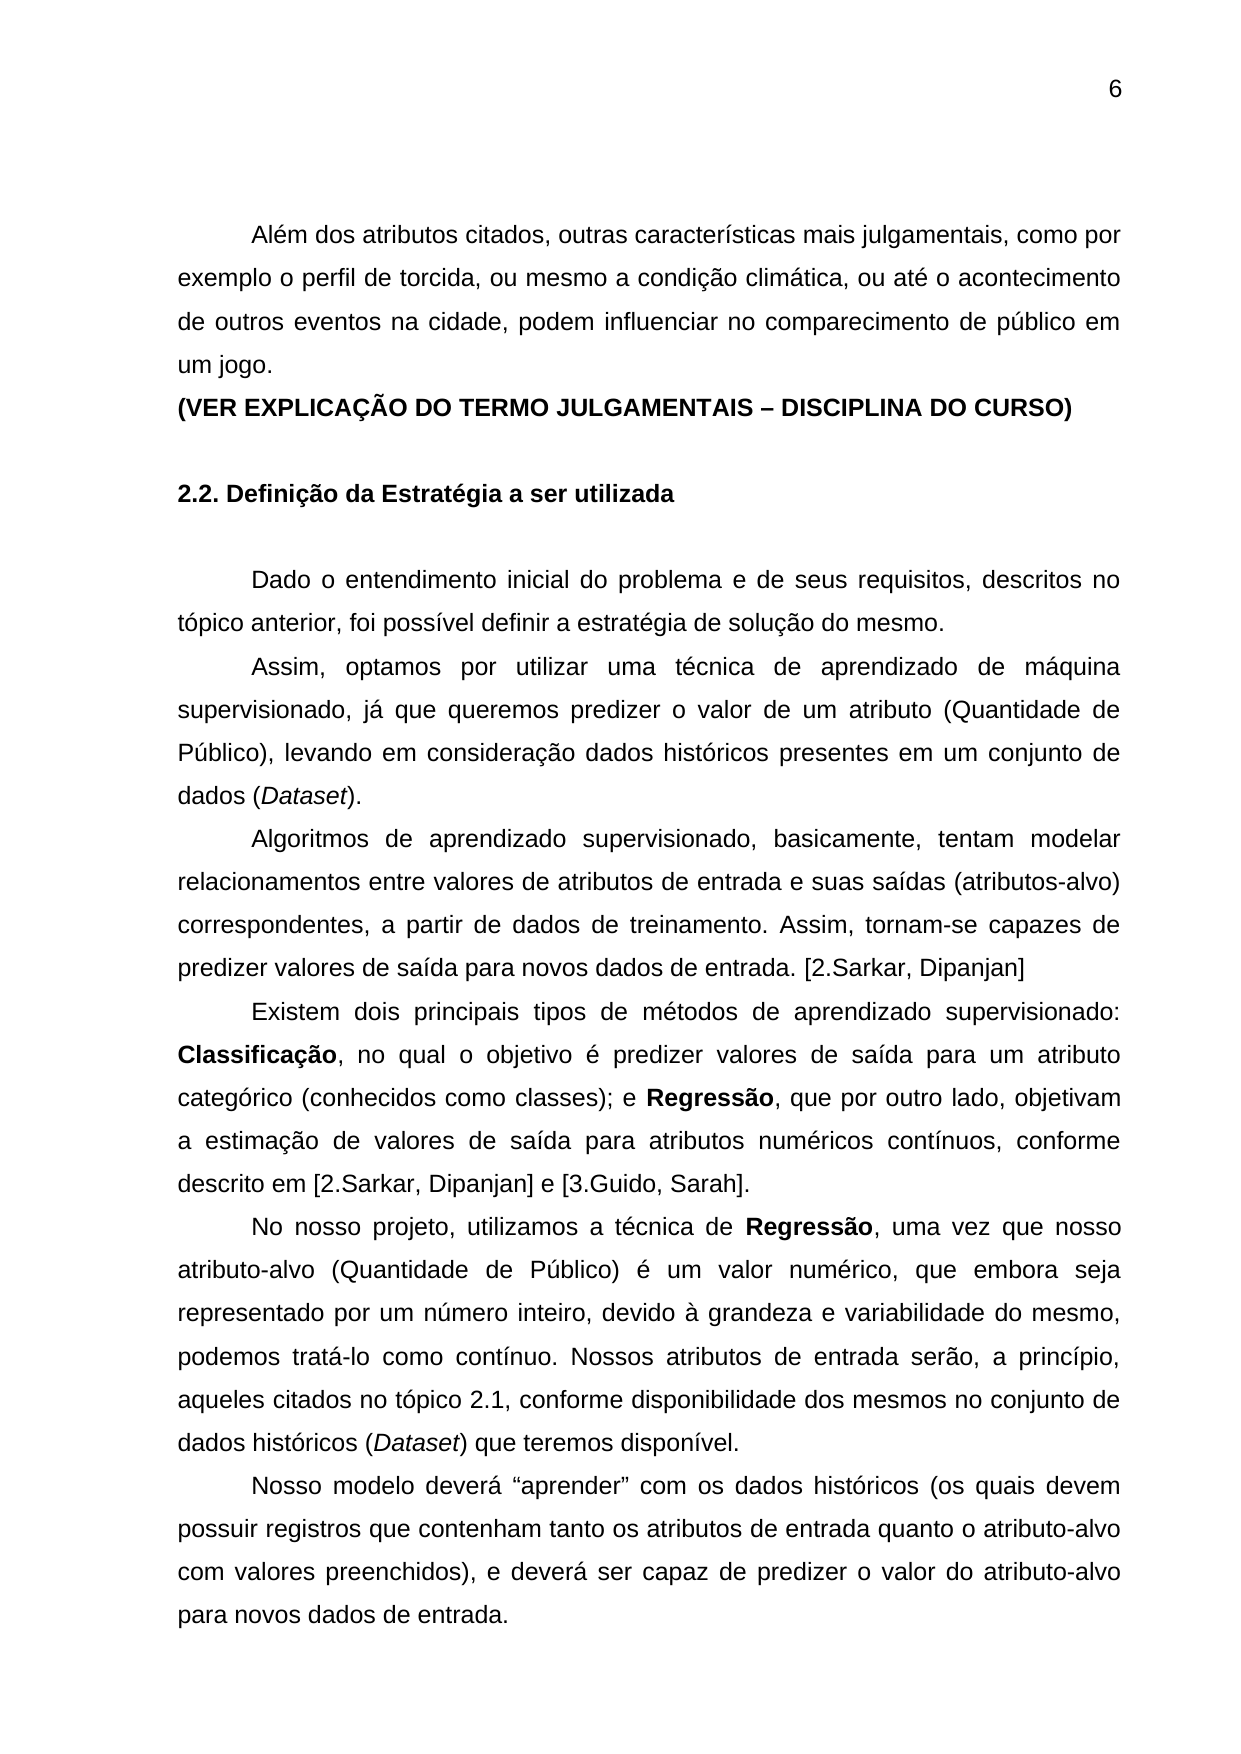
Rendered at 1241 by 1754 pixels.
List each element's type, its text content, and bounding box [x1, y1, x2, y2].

text Nosso modelo deverá “aprender” com os dados históricos (os quais devem possuir registros que contenham tanto os atributos de entrada quanto o atributo-alvo com valores preenchidos), e deverá ser capaz de predizer o valor do atributo-alvo para novos dados de entrada. [177, 1471, 1122, 1629]
text Algoritmos de aprendizado supervisionado, basicamente, tentam modelar relacionamentos entre valores de atributos de entrada e suas saídas (atributos-alvo) correspondentes, a partir de dados de treinamento. Assim, tornam-se capazes de predizer valores de saída para novos dados de entrada. [2.Sarkar, Dipanjan] [177, 824, 1122, 982]
text (VER EXPLICAÇÃO DO TERMO JULGAMENTAIS – DISCIPLINA DO CURSO) [177, 393, 1122, 422]
text Além dos atributos citados, outras características mais julgamentais, como por exemplo o perfil de torcida, ou mesmo a condição climática, ou até o acontecimento de outros eventos na cidade, podem influenciar no comparecimento de público em um jogo. [177, 220, 1122, 378]
text Dado o entendimento inicial do problema e de seus requisitos, descritos no tópico anterior, foi possível definir a estratégia de solução do mesmo. [177, 565, 1122, 637]
text Existem dois principais tipos de métodos de aprendizado supervisionado: Classificação, no qual o objetivo é predizer valores de saída para um atributo categórico (conhecidos como classes); e Regressão, que por outro lado, objetivam a estimação de valores de saída para atributos numéricos contínuos, conforme descrito em [2.Sarkar, Dipanjan] e [3.Guido, Sarah]. [177, 997, 1122, 1198]
subtitle 2.2. Definição da Estratégia a ser utilizada [177, 479, 1122, 508]
text No nosso projeto, utilizamos a técnica de Regressão, uma vez que nosso atributo-alvo (Quantidade de Público) é um valor numérico, que embora seja representado por um número inteiro, devido à grandeza e variabilidade do mesmo, podemos tratá-lo como contínuo. Nossos atributos de entrada serão, a princípio, aqueles citados no tópico 2.1, conforme disponibilidade dos mesmos no conjunto de dados históricos (Dataset) que teremos disponível. [177, 1212, 1122, 1457]
text Assim, optamos por utilizar uma técnica de aprendizado de máquina supervisionado, já que queremos predizer o valor de um atributo (Quantidade de Público), levando em consideração dados históricos presentes em um conjunto de dados (Dataset). [177, 652, 1122, 810]
